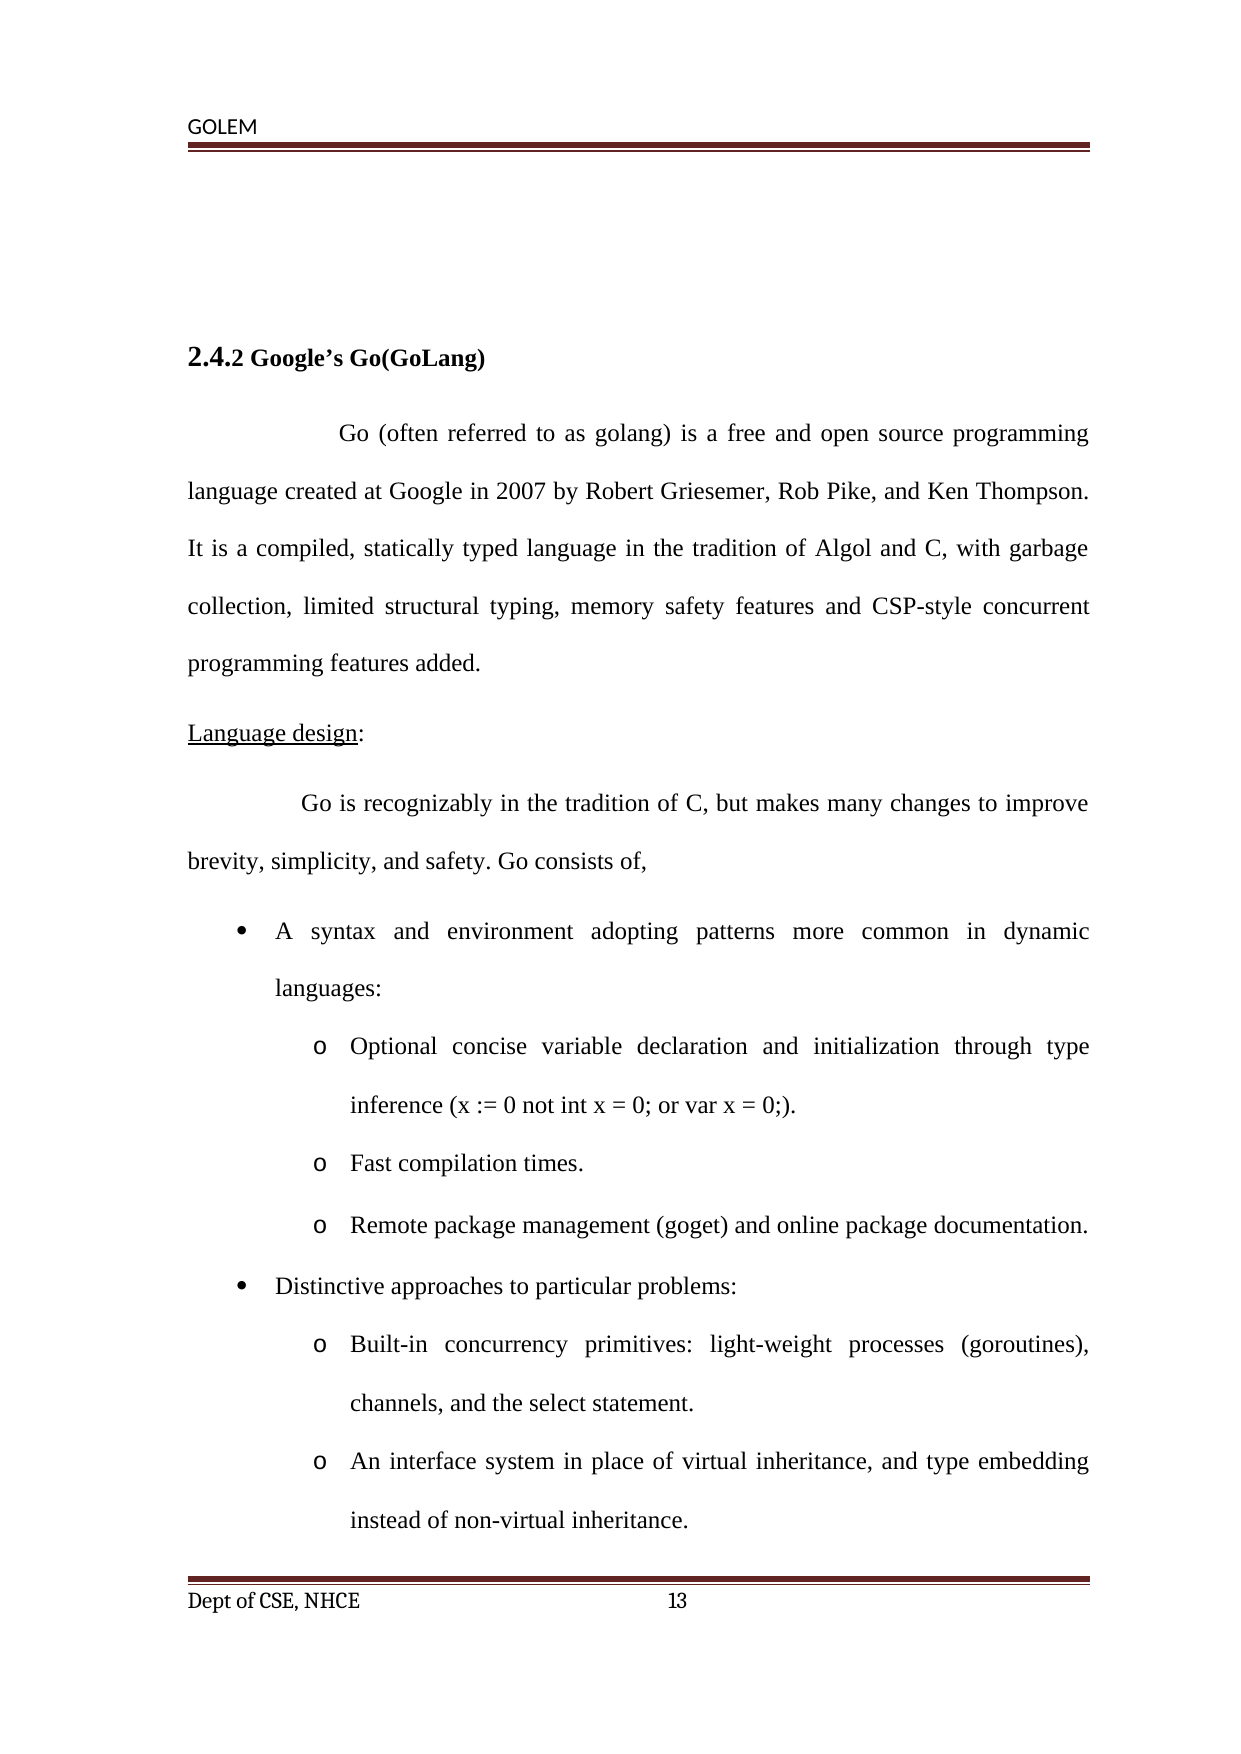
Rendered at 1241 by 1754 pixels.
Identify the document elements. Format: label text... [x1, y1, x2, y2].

text Go (often referred to as golang) is a free and open source programming language created at Google in 2007 by Robert Griesemer, Rob Pike, and Ken Thompson. It is a compiled, statically typed language in the tradition of Algol and C, with garbage collection, limited structural typing, memory safety features and CSP-style concurrent programming features added. [187, 418, 1090, 677]
list Remote package management (goget) and online package documentation. [312, 1210, 1090, 1241]
list Built-in concurrency primitives: light-weight processes (goroutines), channels, and the select statement. [312, 1329, 1090, 1417]
list An interface system in place of virtual inheritance, and type embedding instead of non-virtual inheritance. [312, 1446, 1090, 1534]
list Fast compilation times. [312, 1148, 1090, 1179]
text Go is recognizably in the tradition of C, but makes many changes to improve brevity, simplicity, and safety. Go consists of, [187, 788, 1090, 875]
list Optional concise variable declaration and initialization through type inference (x := 0 not int x = 0; or var x = 0;). [312, 1031, 1090, 1119]
list A syntax and environment adopting patterns more common in dynamic languages: [237, 916, 1090, 1002]
text 2.4.2 Google’s Go(GoLang) [187, 339, 1090, 372]
list Distinctive approaches to particular problems: [237, 1271, 1090, 1300]
text Language design: [187, 718, 1090, 747]
